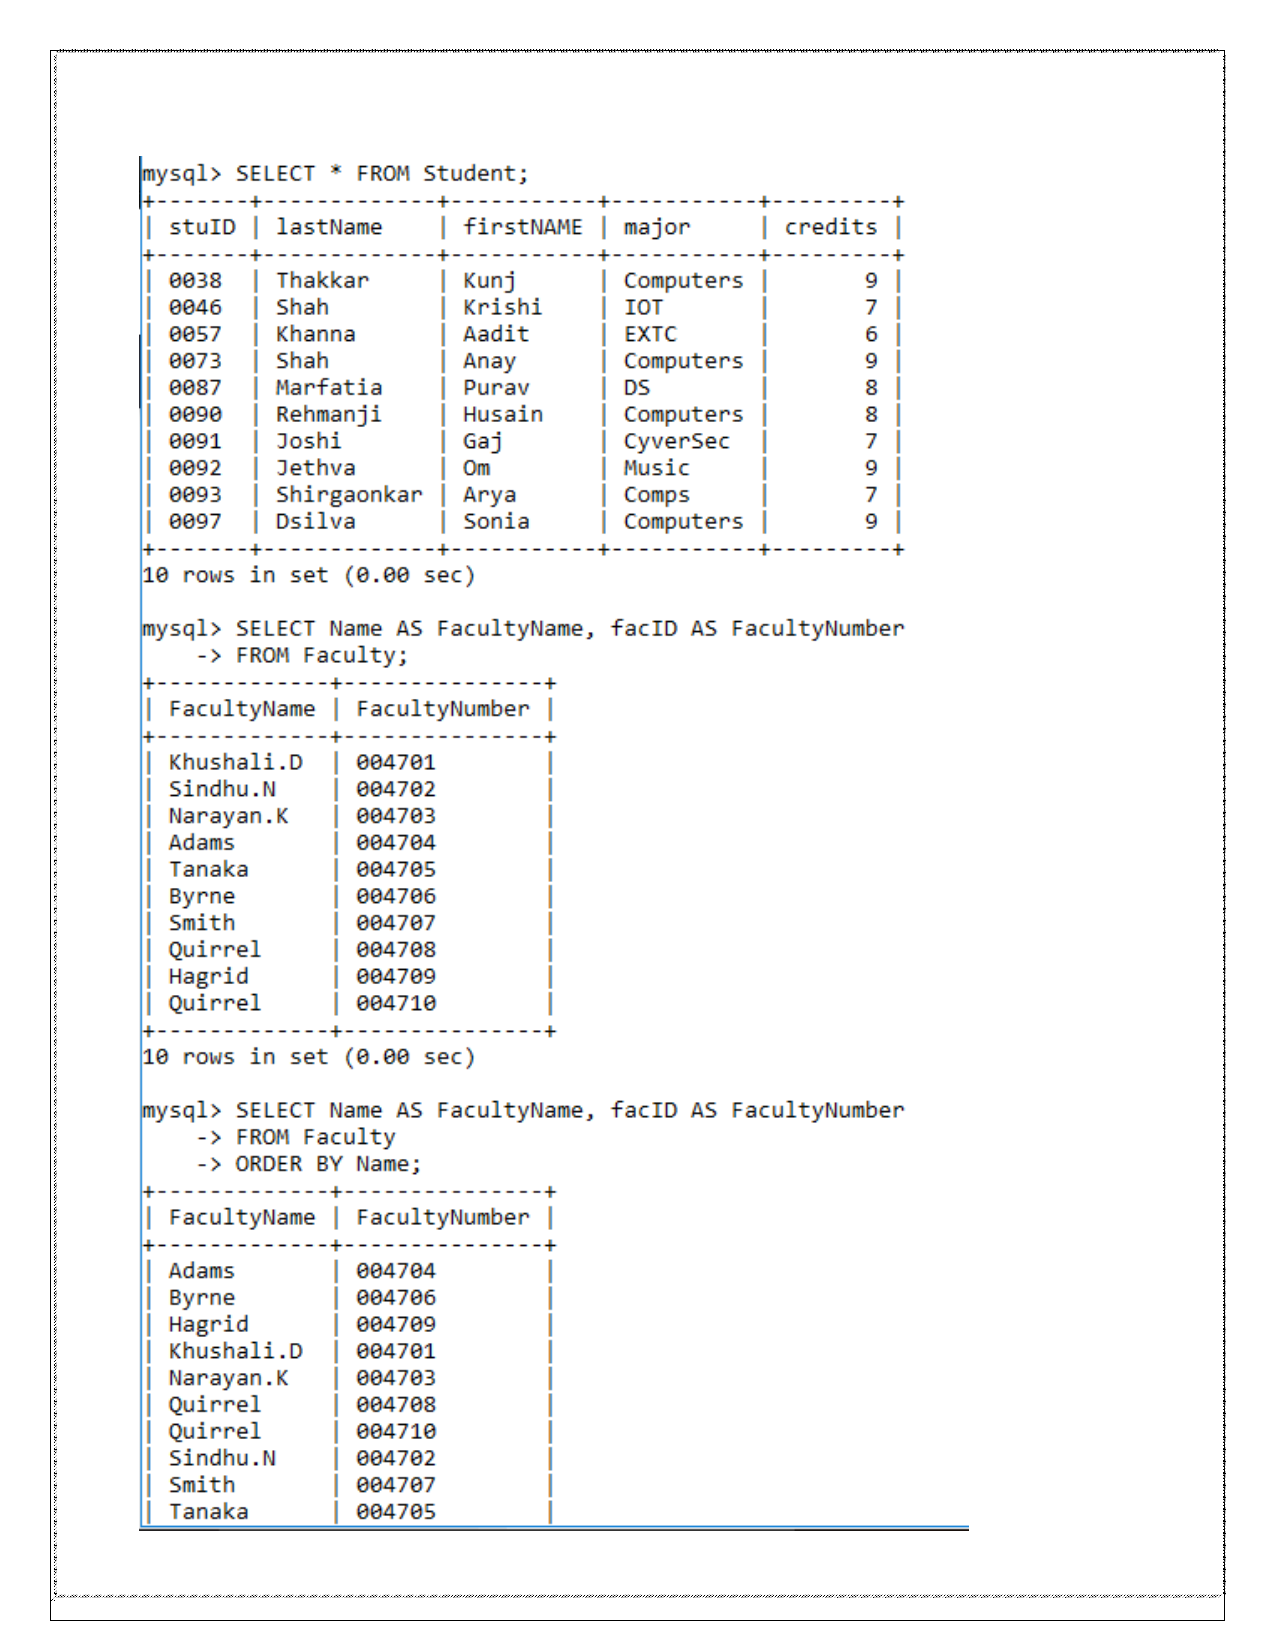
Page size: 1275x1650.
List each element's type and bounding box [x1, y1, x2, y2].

picture [50, 49, 1226, 1601]
